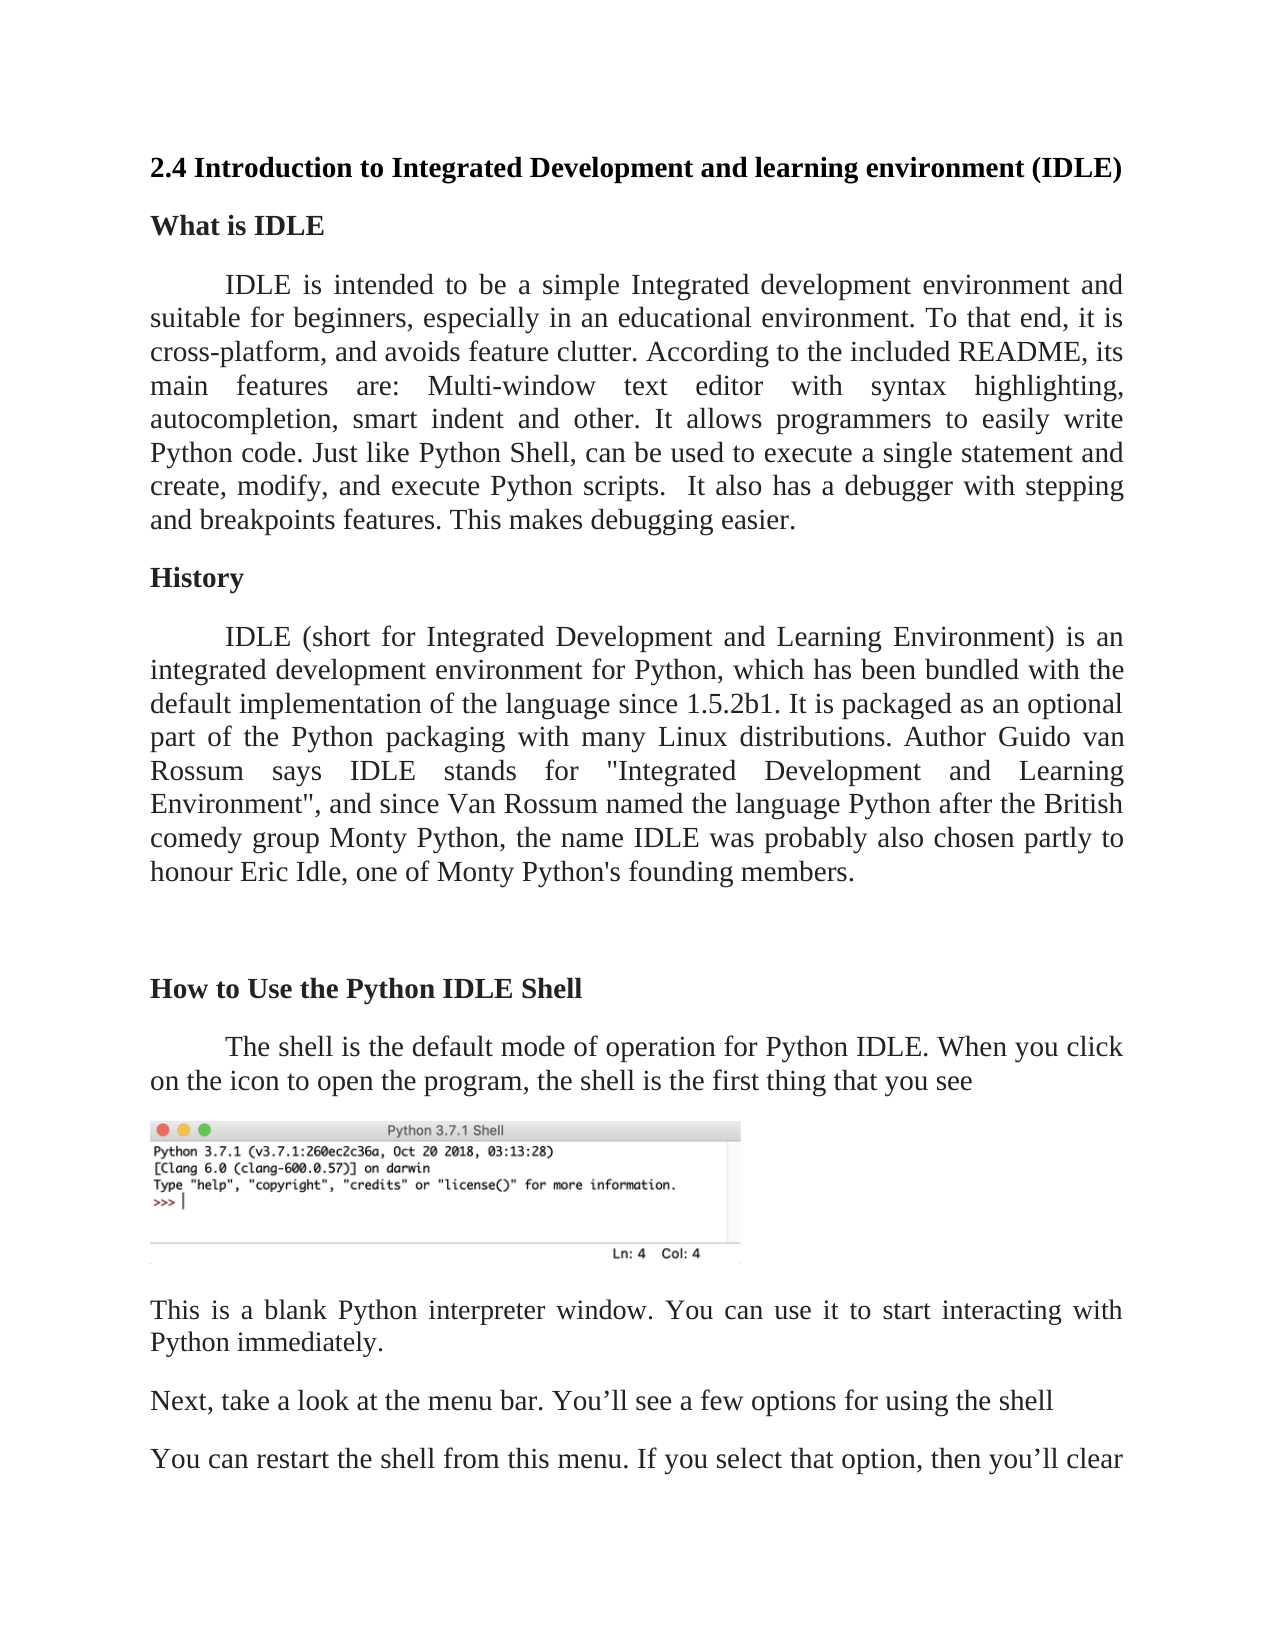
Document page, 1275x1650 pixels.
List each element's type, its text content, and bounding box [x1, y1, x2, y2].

text IDLE is intended to be a simple Integrated development environment and suitable for beginners, especially in an educational environment. To that end, it is cross-platform, and avoids feature clutter. According to the included README, its main features are: Multi-window text editor with syntax highlighting, autocompletion, smart indent and other. It allows programmers to easily write Python code. Just like Python Shell, can be used to execute a single statement and create, modify, and execute Python scripts. It also has a debugger with stepping and breakpoints features. This makes debugging easier. [150, 267, 1125, 535]
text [150, 1441, 1125, 1475]
text This is a blank Python interpreter window. You can use it to start interacting with Python immediately. [150, 1293, 1125, 1358]
text IDLE (short for Integrated Development and Learning Environment) is an integrated development environment for Python, which has been bundled with the default implementation of the language since 1.5.2b1. It is packaged as an optional part of the Python packaging with many Linux distributions. Author Guido van Rossum says IDLE stands for "Integrated Development and Learning Environment", and since Van Rossum named the language Python after the British comedy group Monty Python, the name IDLE was probably also chosen partly to honour Eric Idle, one of Monty Python's founding members. [150, 619, 1125, 887]
text The shell is the default mode of operation for Python IDLE. When you click on the icon to open the program, the shell is the first thing that you see [150, 1029, 1125, 1096]
subtitle 2.4 Introduction to Integrated Development and learning environment (IDLE) [150, 150, 1125, 183]
text What is IDLE [150, 208, 1125, 242]
text History [150, 560, 1125, 594]
picture [150, 1121, 741, 1264]
text How to Use the Python IDLE Shell [150, 971, 1125, 1004]
text Next, take a look at the menu bar. You’ll see a few options for using the shell [150, 1383, 1125, 1416]
